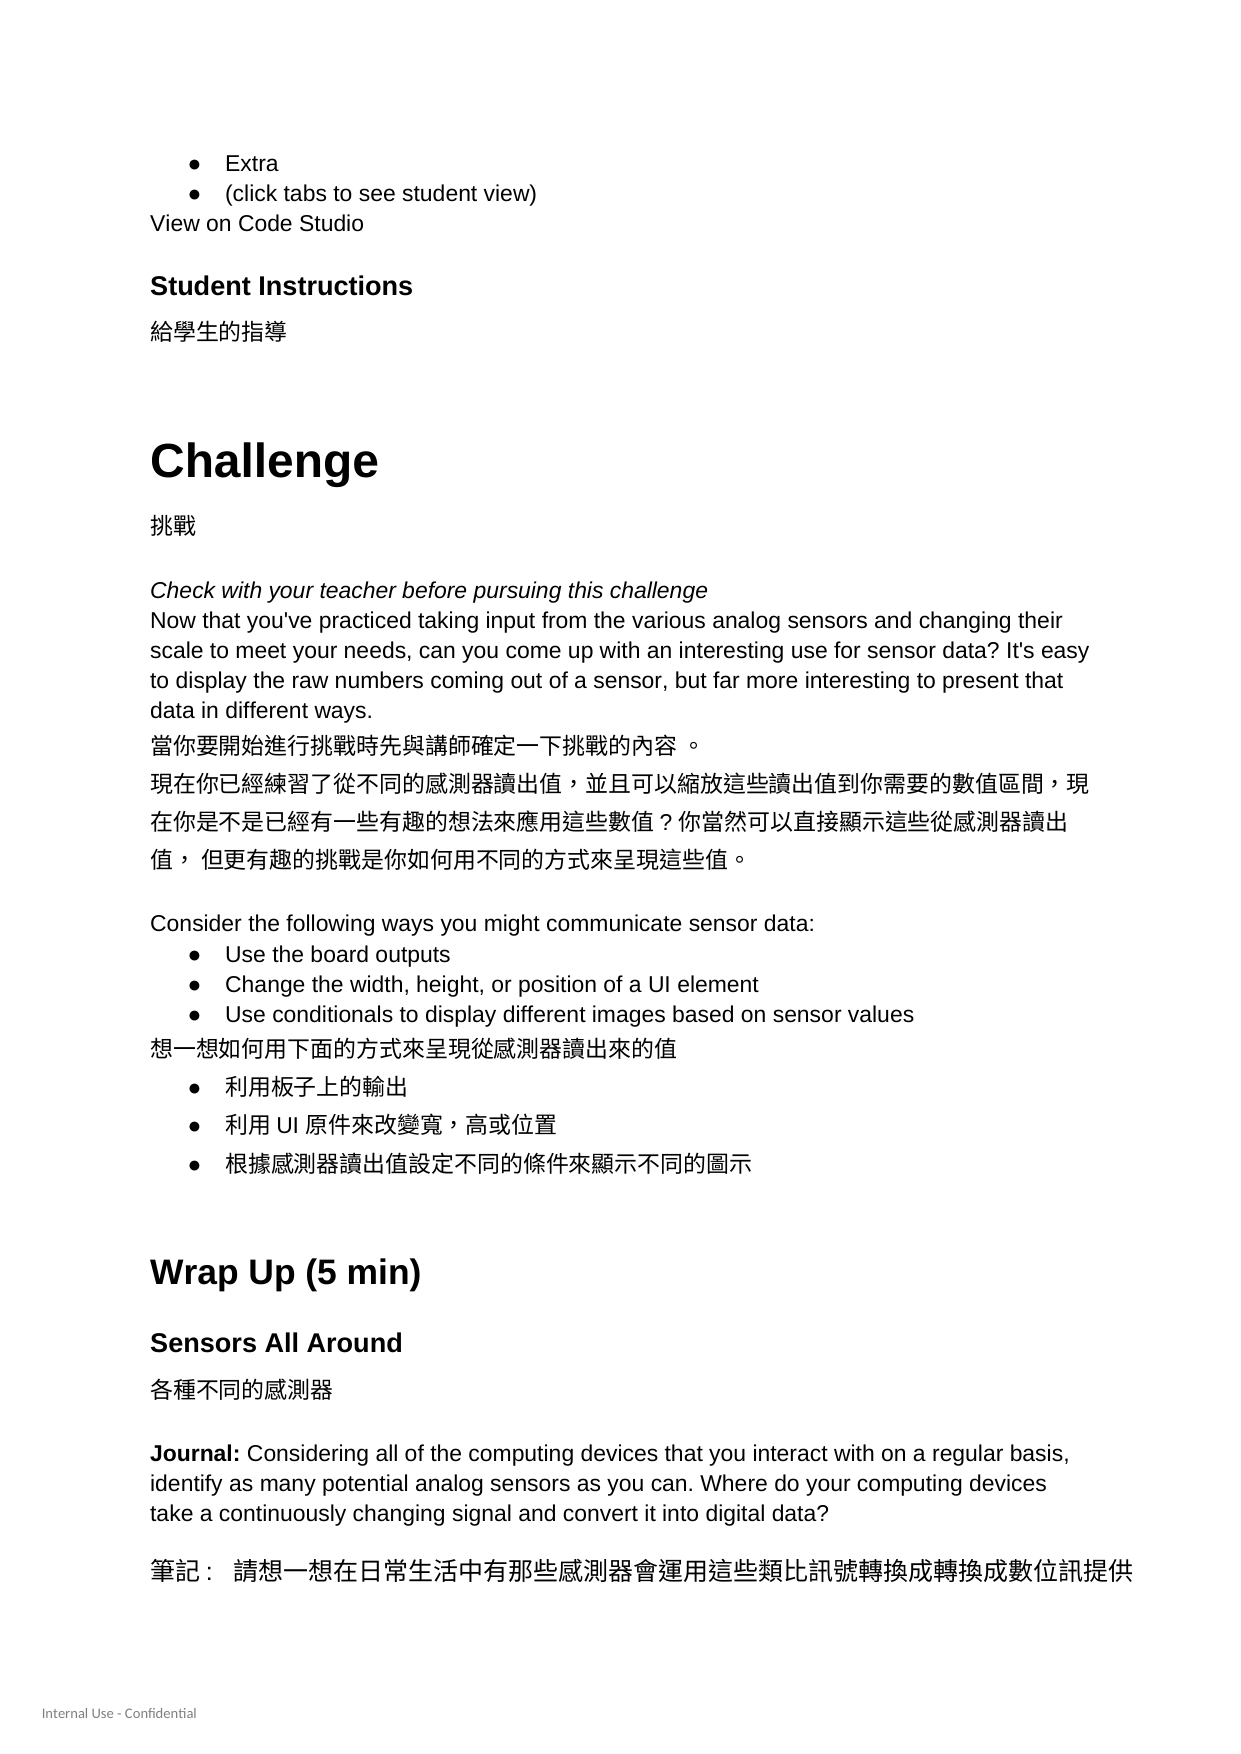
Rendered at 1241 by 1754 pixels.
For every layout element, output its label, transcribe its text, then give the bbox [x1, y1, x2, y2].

list Use conditionals to display different images based on sensor values [187, 1001, 1090, 1027]
text Consider the following ways you might communicate sensor data: [150, 910, 1090, 937]
text 各種不同的感測器 [150, 1372, 1090, 1405]
text View on Code Studio [150, 210, 1090, 237]
text 想一想如何用下面的方式來呈現從感測器讀出來的值 [150, 1031, 1090, 1064]
list 利用板子上的輸出 [187, 1069, 1090, 1102]
text Journal: Considering all of the computing devices that you interact with on a regular basis, identify as many potential analog sensors as you can. Where do your computing devices take a continuously changing signal and convert it into digital data? [150, 1440, 1090, 1527]
subtitle Wrap Up (5 min) [150, 1251, 1090, 1292]
list Extra [187, 150, 1090, 176]
subtitle Student Instructions [150, 270, 1090, 301]
text 給學生的指導 [150, 314, 1090, 347]
list 根據感測器讀出值設定不同的條件來顯示不同的圖示 [187, 1146, 1090, 1179]
list (click tabs to see student view) [187, 180, 1090, 207]
text Now that you've practiced taking input from the various analog sensors and changing their scale to meet your needs, can you come up with an interesting use for sensor data? It's easy to display the raw numbers coming out of a sensor, but far more interesting to present that data in different ways. [150, 607, 1090, 724]
list 利用 UI 原件來改變寬，高或位置 [187, 1107, 1090, 1141]
text 當你要開始進行挑戰時先與講師確定一下挑戰的內容 。 [150, 728, 1090, 761]
subtitle Challenge [150, 432, 1090, 487]
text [150, 1551, 1155, 1588]
list Use the board outputs [187, 941, 1090, 967]
text Check with your teacher before pursuing this challenge [150, 577, 1090, 603]
list Change the width, height, or position of a UI element [187, 971, 1090, 997]
text 現在你已經練習了從不同的感測器讀出值，並且可以縮放這些讀出值到你需要的數值區間，現在你是不是已經有一些有趣的想法來應用這些數值 ? 你當然可以直接顯示這些從感測器讀出值， 但更有趣的挑戰是你如何用不同的方式來呈現這些值。 [150, 766, 1090, 875]
subtitle Sensors All Around [150, 1327, 1090, 1358]
text 挑戰 [150, 508, 1090, 541]
